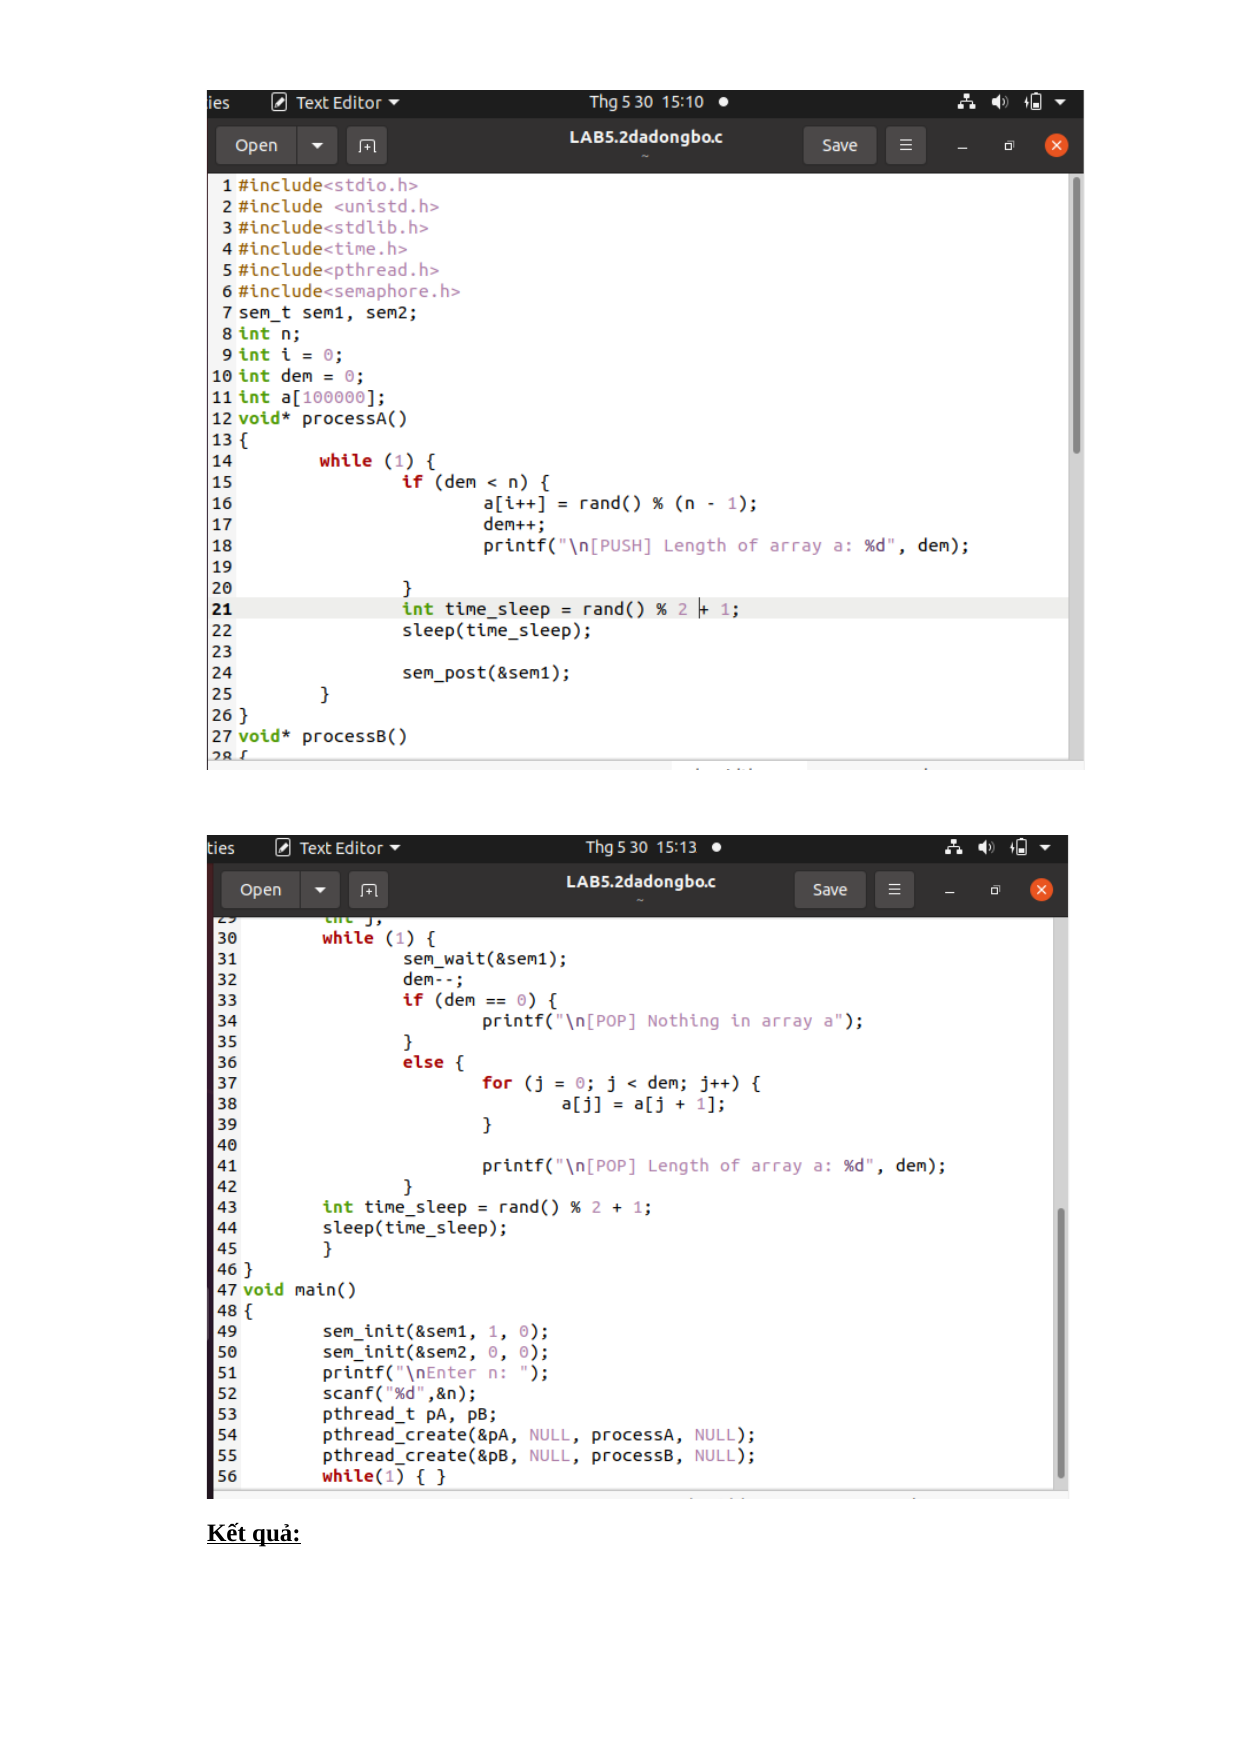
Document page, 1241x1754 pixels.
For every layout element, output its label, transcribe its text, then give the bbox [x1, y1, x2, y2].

picture [206, 90, 1085, 770]
picture [206, 835, 1070, 1499]
text Kết quả: [207, 1518, 1093, 1547]
